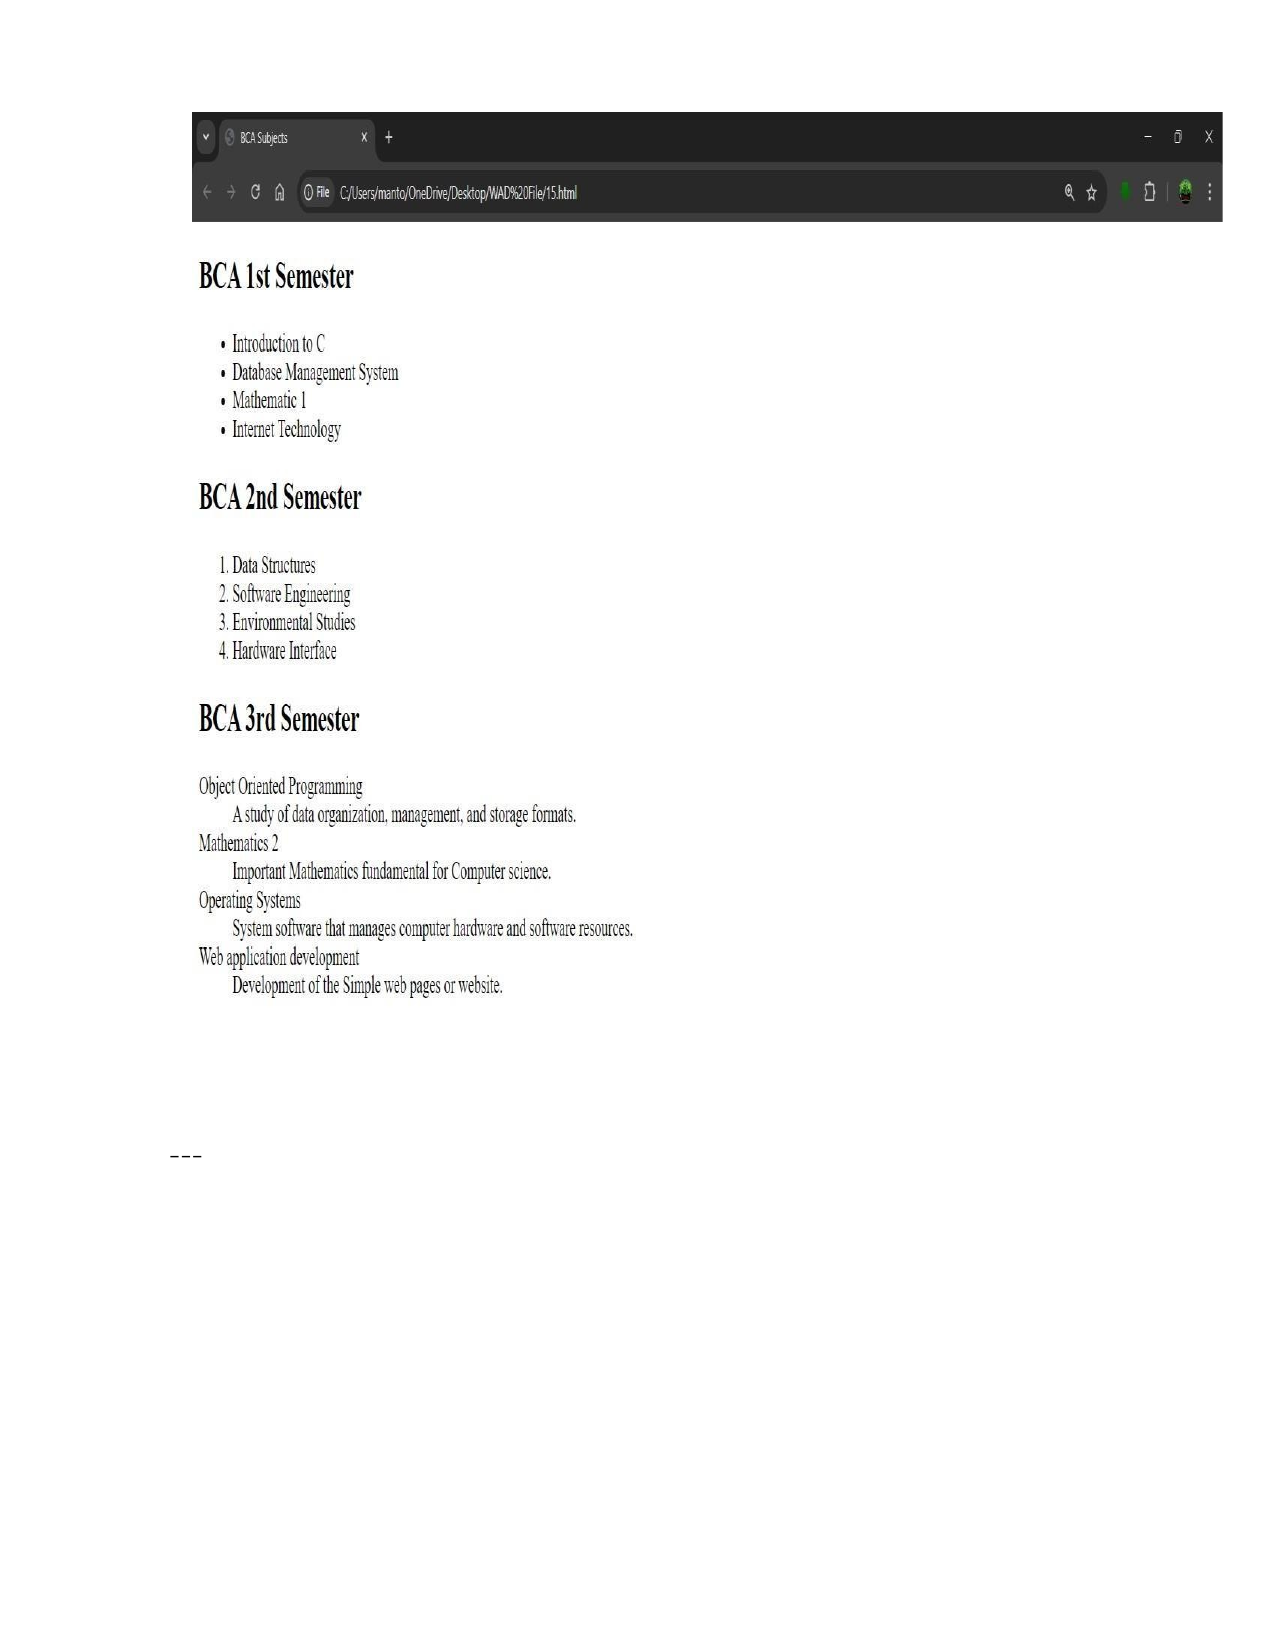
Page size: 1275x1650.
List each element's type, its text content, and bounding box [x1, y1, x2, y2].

text ––– [169, 1141, 1271, 1169]
picture [192, 112, 1223, 1008]
